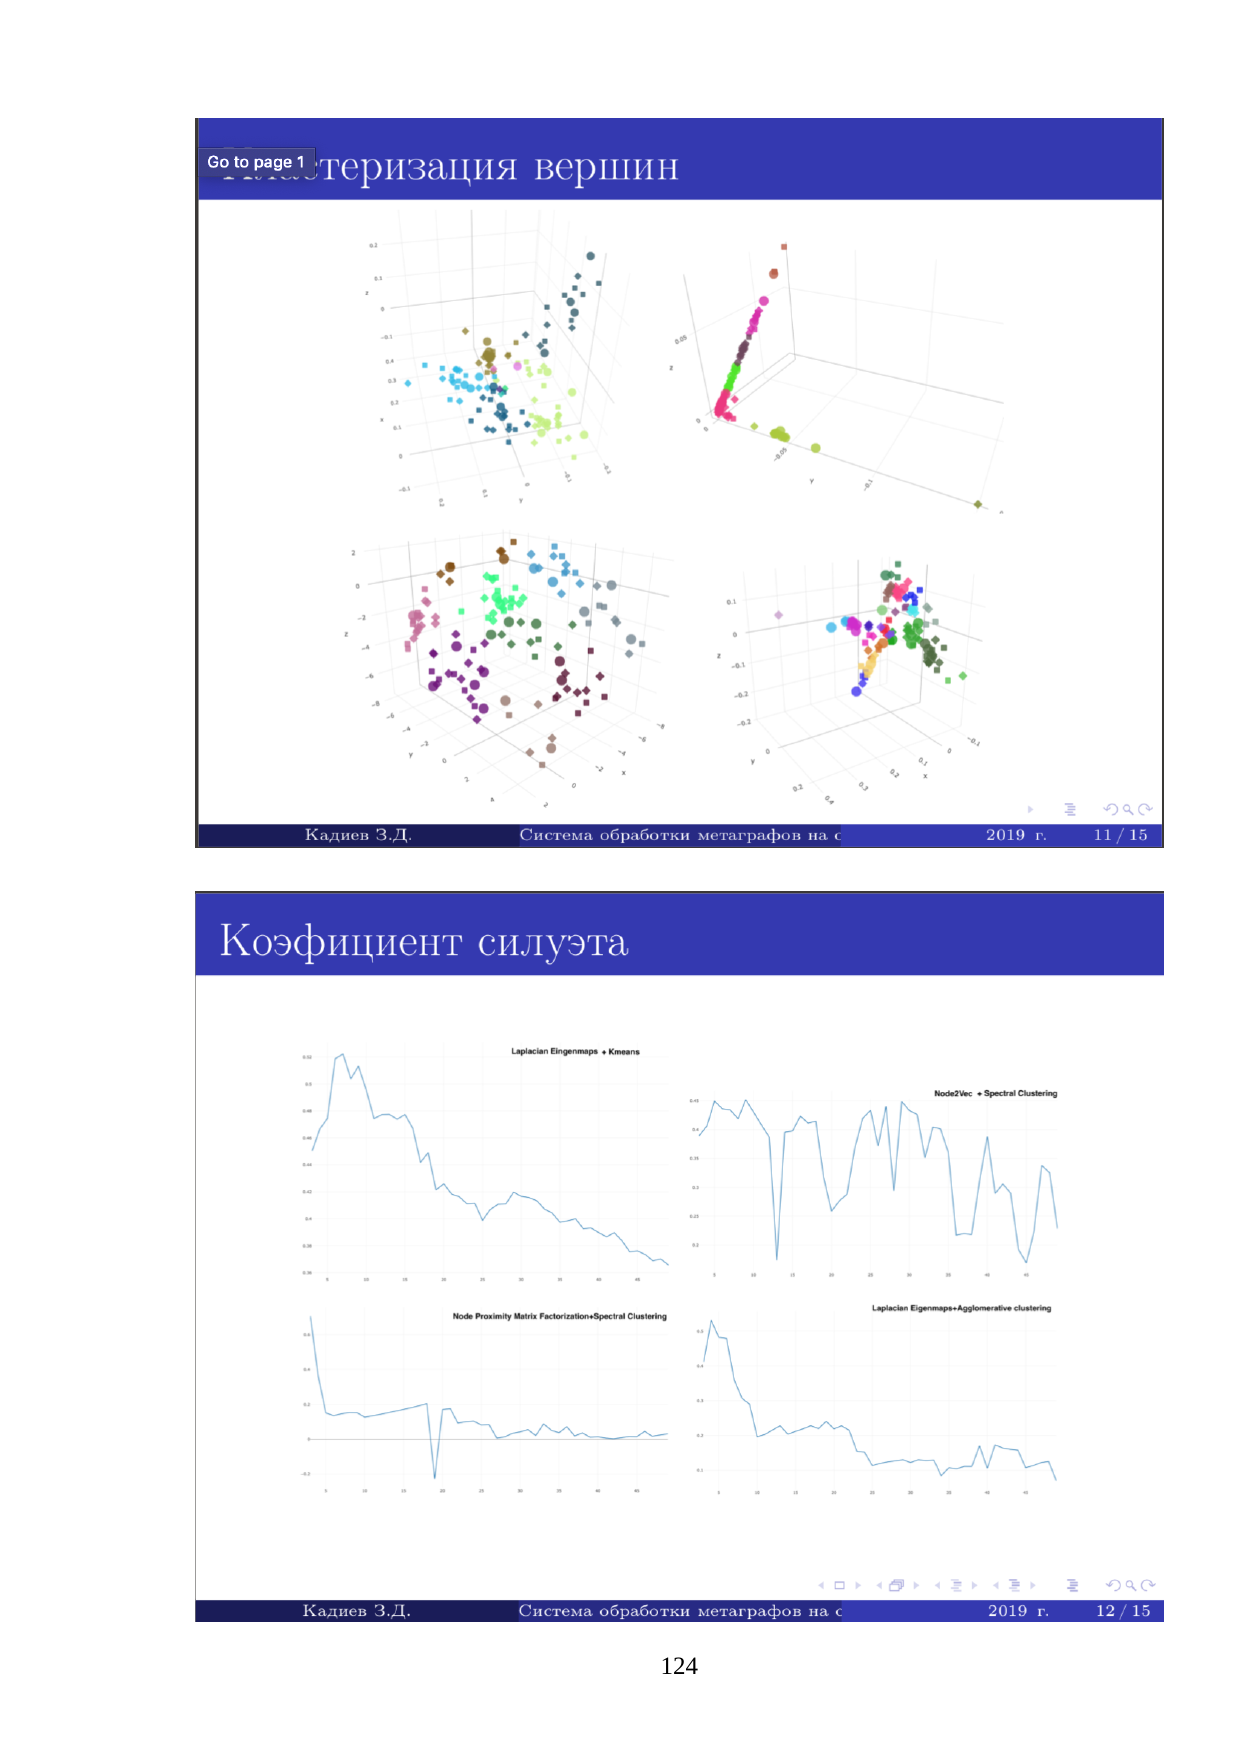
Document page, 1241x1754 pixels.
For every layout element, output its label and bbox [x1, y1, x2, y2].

picture [195, 891, 1164, 1622]
picture [195, 118, 1164, 848]
